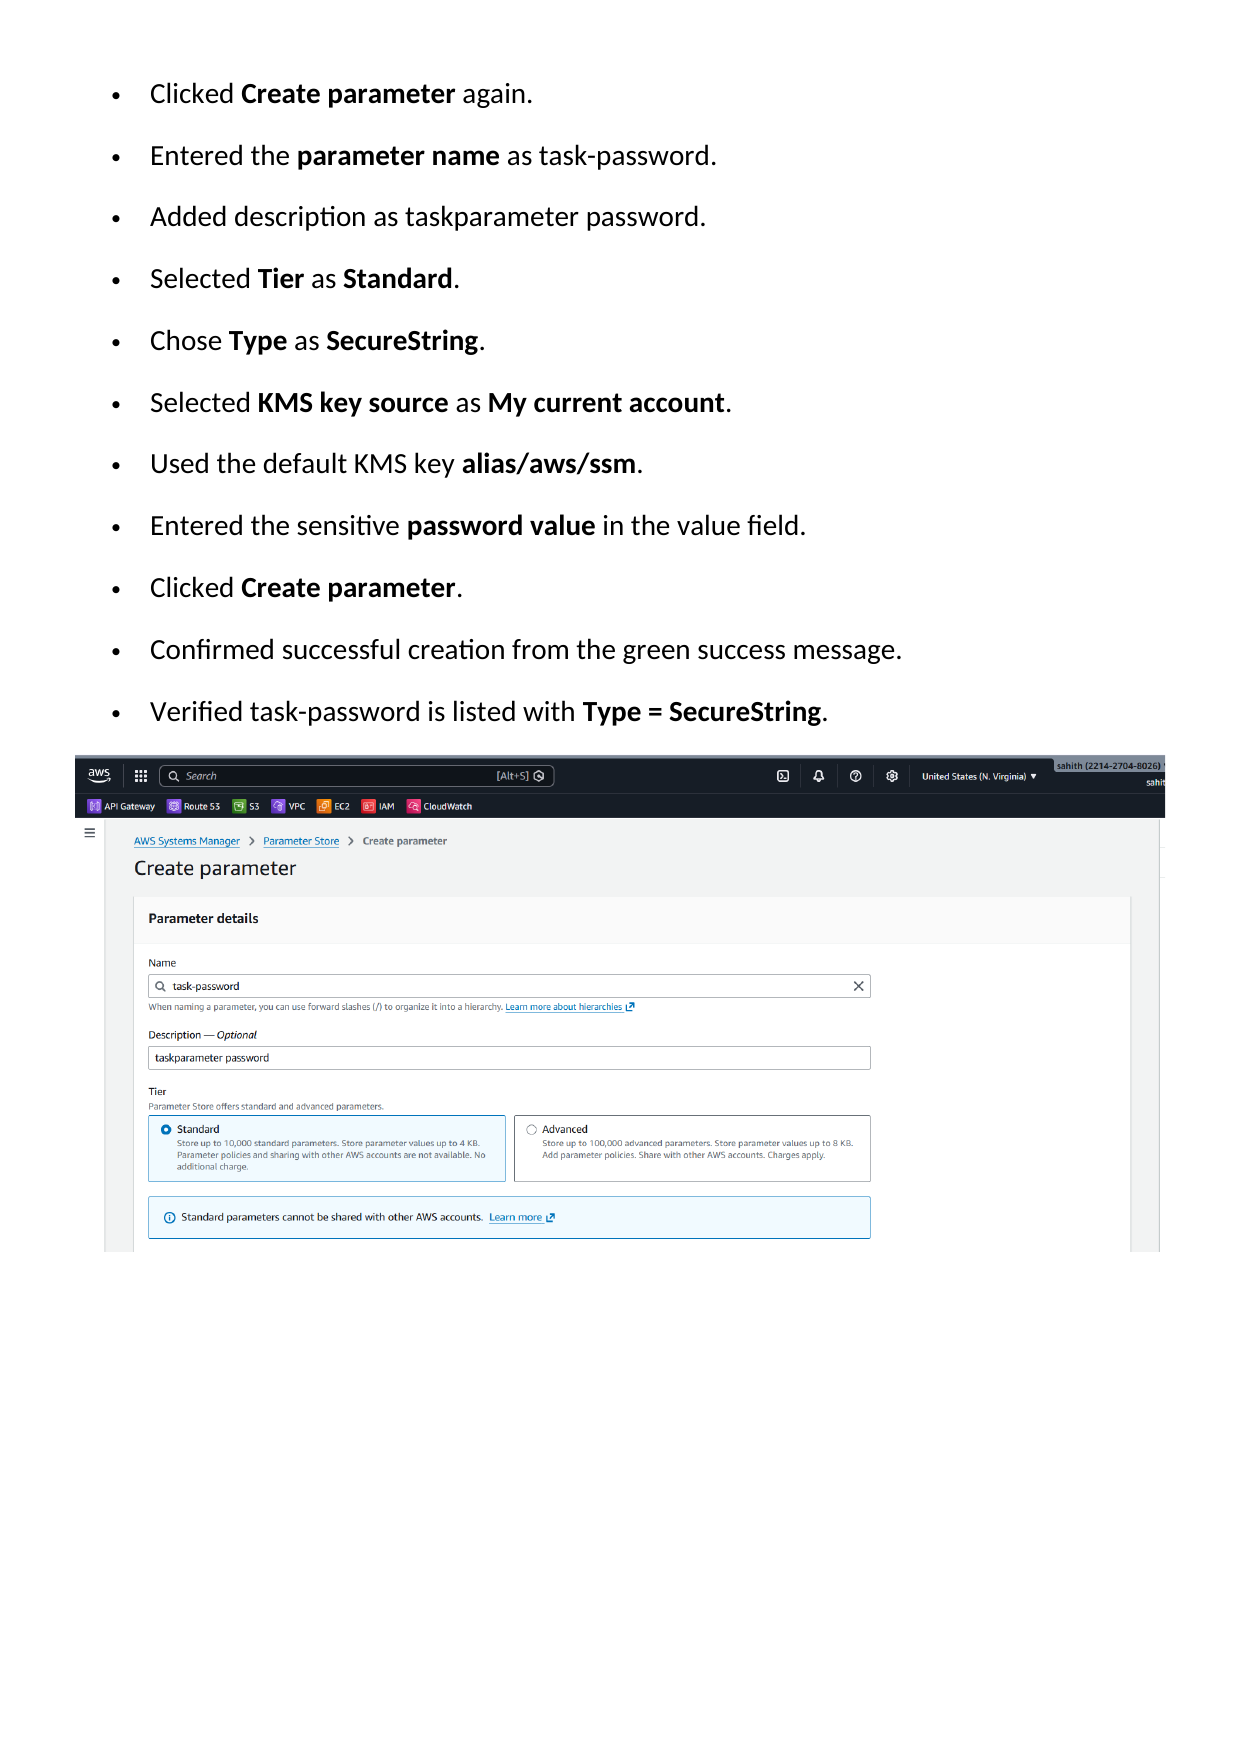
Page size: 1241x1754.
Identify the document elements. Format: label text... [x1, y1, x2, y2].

list Selected Tier as Standard. [112, 260, 1165, 296]
list Selected KMS key source as My current account. [112, 384, 1165, 419]
list Entered the parameter name as task-password. [112, 137, 1165, 172]
list Chose Type as SecureString. [112, 322, 1165, 358]
list Clicked Create parameter again. [112, 75, 1165, 111]
picture [75, 754, 1166, 1252]
list Confirmed successful creation from the green success message. [112, 631, 1165, 667]
list Added description as taskparameter password. [112, 198, 1165, 234]
list Entered the sensitive password value in the value field. [112, 507, 1165, 543]
list Clicked Create parameter. [112, 569, 1165, 605]
list Verified task-password is listed with Type = SecureString. [112, 693, 1165, 728]
list Used the default KMS key alias/aws/ssm. [112, 446, 1165, 481]
